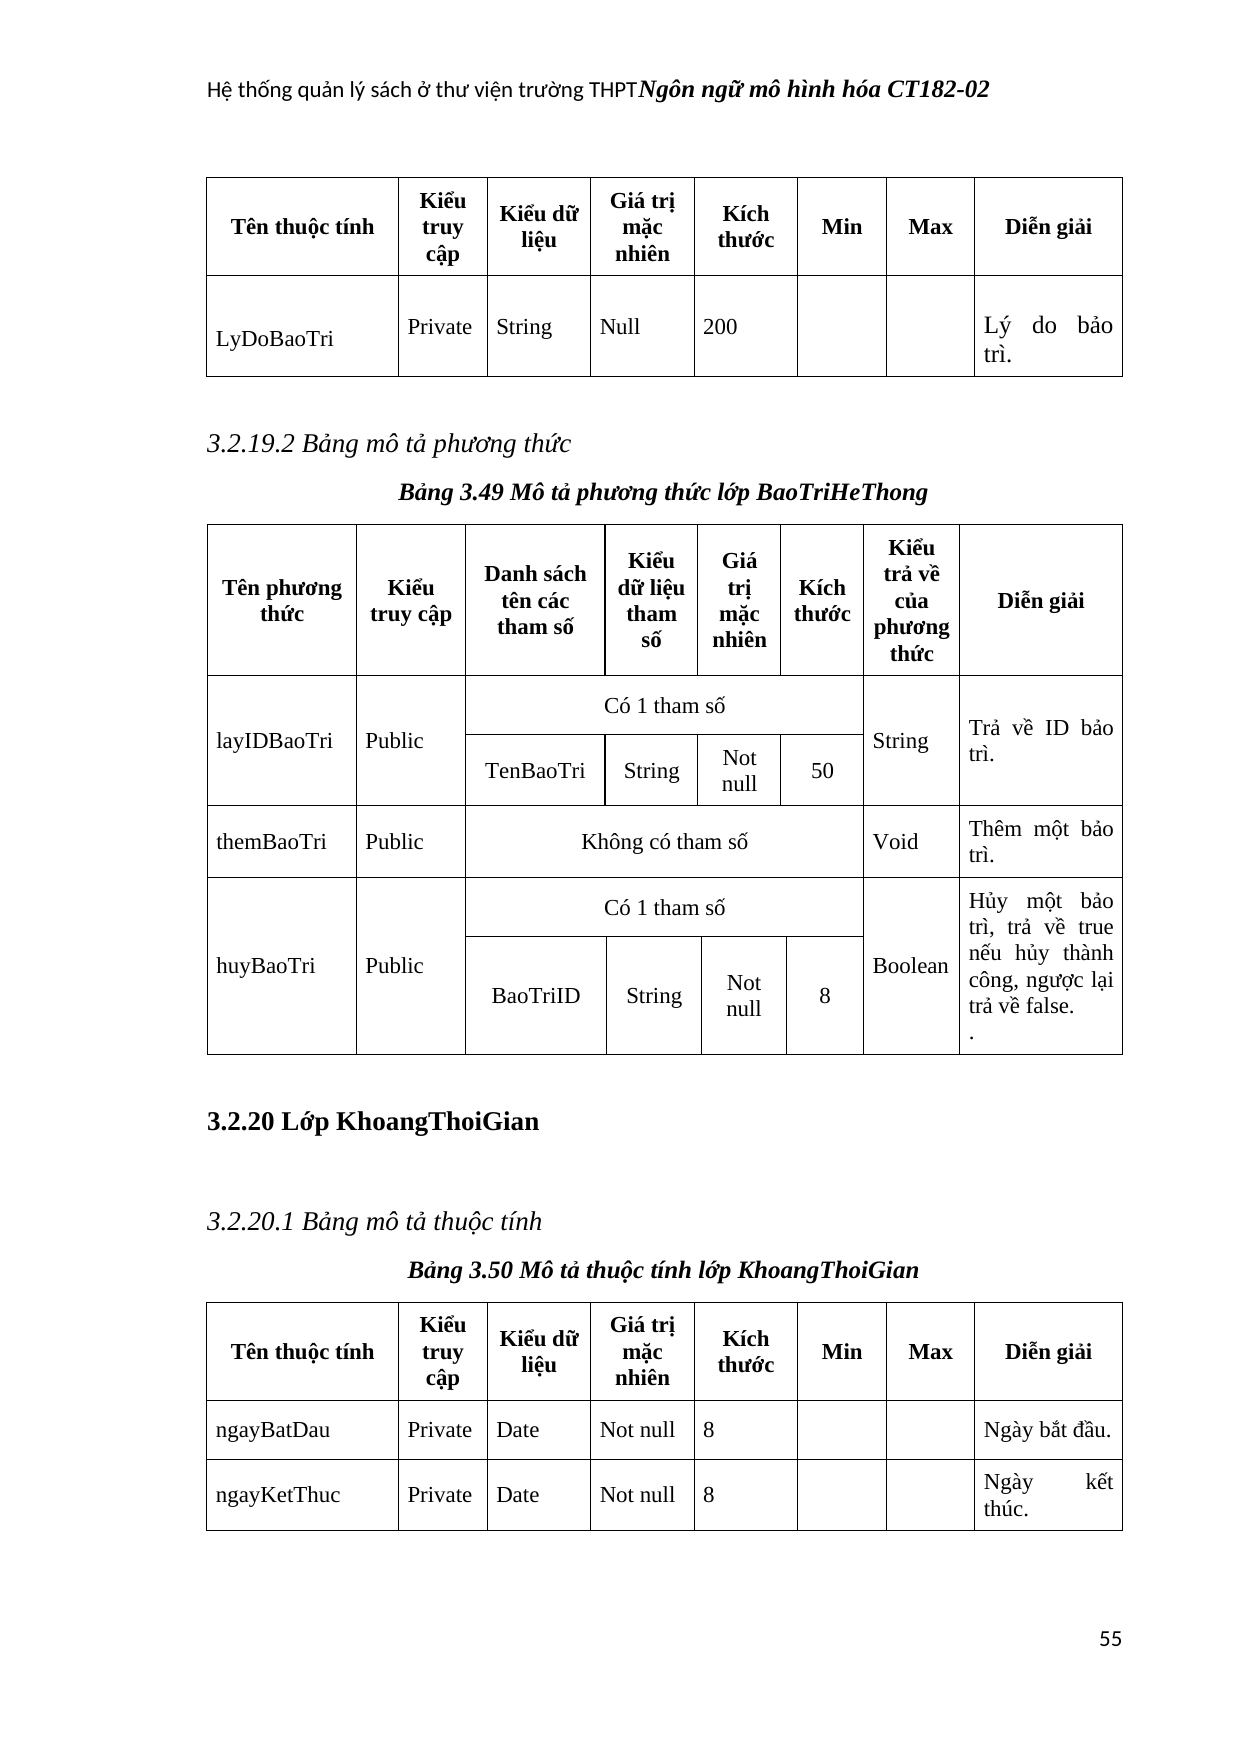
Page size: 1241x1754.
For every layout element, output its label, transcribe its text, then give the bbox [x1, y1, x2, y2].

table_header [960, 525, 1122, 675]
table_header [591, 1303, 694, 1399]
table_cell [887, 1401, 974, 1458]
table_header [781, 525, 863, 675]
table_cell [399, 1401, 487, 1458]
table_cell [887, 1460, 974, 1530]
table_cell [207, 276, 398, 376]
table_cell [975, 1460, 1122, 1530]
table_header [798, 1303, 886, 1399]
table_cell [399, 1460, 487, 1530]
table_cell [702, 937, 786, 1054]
table_header Tên thuộc tính [207, 178, 398, 275]
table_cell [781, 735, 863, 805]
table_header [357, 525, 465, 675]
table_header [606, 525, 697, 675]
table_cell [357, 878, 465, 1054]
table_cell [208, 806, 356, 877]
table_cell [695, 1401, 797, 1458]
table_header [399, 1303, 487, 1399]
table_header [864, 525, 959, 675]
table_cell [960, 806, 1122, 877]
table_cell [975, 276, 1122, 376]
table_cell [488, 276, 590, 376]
table_header Giá trị mặc nhiên [591, 178, 694, 275]
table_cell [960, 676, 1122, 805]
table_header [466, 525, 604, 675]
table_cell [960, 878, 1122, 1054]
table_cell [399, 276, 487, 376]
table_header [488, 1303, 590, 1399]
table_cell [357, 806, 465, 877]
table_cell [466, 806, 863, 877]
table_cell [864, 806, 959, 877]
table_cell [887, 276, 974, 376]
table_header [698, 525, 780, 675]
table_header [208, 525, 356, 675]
subtitle Lớp KhoangThoiGian [207, 1105, 1122, 1136]
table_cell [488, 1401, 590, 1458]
table_header Kiểu dữ liệu [488, 178, 590, 275]
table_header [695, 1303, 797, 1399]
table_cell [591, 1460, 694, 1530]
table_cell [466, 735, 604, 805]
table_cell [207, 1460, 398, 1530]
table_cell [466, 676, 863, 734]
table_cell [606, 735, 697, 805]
table_header Kích thước [695, 178, 797, 275]
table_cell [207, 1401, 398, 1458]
table_header Min [798, 178, 886, 275]
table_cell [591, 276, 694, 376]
subtitle Bảng mô tả thuộc tính [207, 1205, 1122, 1236]
table_header Kiểu truy cập [399, 178, 487, 275]
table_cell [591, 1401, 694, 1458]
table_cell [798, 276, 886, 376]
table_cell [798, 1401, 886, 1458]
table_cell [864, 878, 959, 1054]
subtitle Bảng mô tả phương thức [207, 427, 1122, 459]
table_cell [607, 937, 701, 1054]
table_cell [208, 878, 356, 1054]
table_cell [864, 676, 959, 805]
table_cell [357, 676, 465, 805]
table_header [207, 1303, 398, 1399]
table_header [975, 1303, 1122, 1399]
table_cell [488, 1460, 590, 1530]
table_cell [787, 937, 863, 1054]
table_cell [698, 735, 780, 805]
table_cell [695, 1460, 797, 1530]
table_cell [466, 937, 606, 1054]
table_header Max [887, 178, 974, 275]
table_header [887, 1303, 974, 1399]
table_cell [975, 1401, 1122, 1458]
table_header Diễn giải [975, 178, 1122, 275]
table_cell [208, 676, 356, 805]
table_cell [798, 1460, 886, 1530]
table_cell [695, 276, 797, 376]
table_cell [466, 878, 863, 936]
